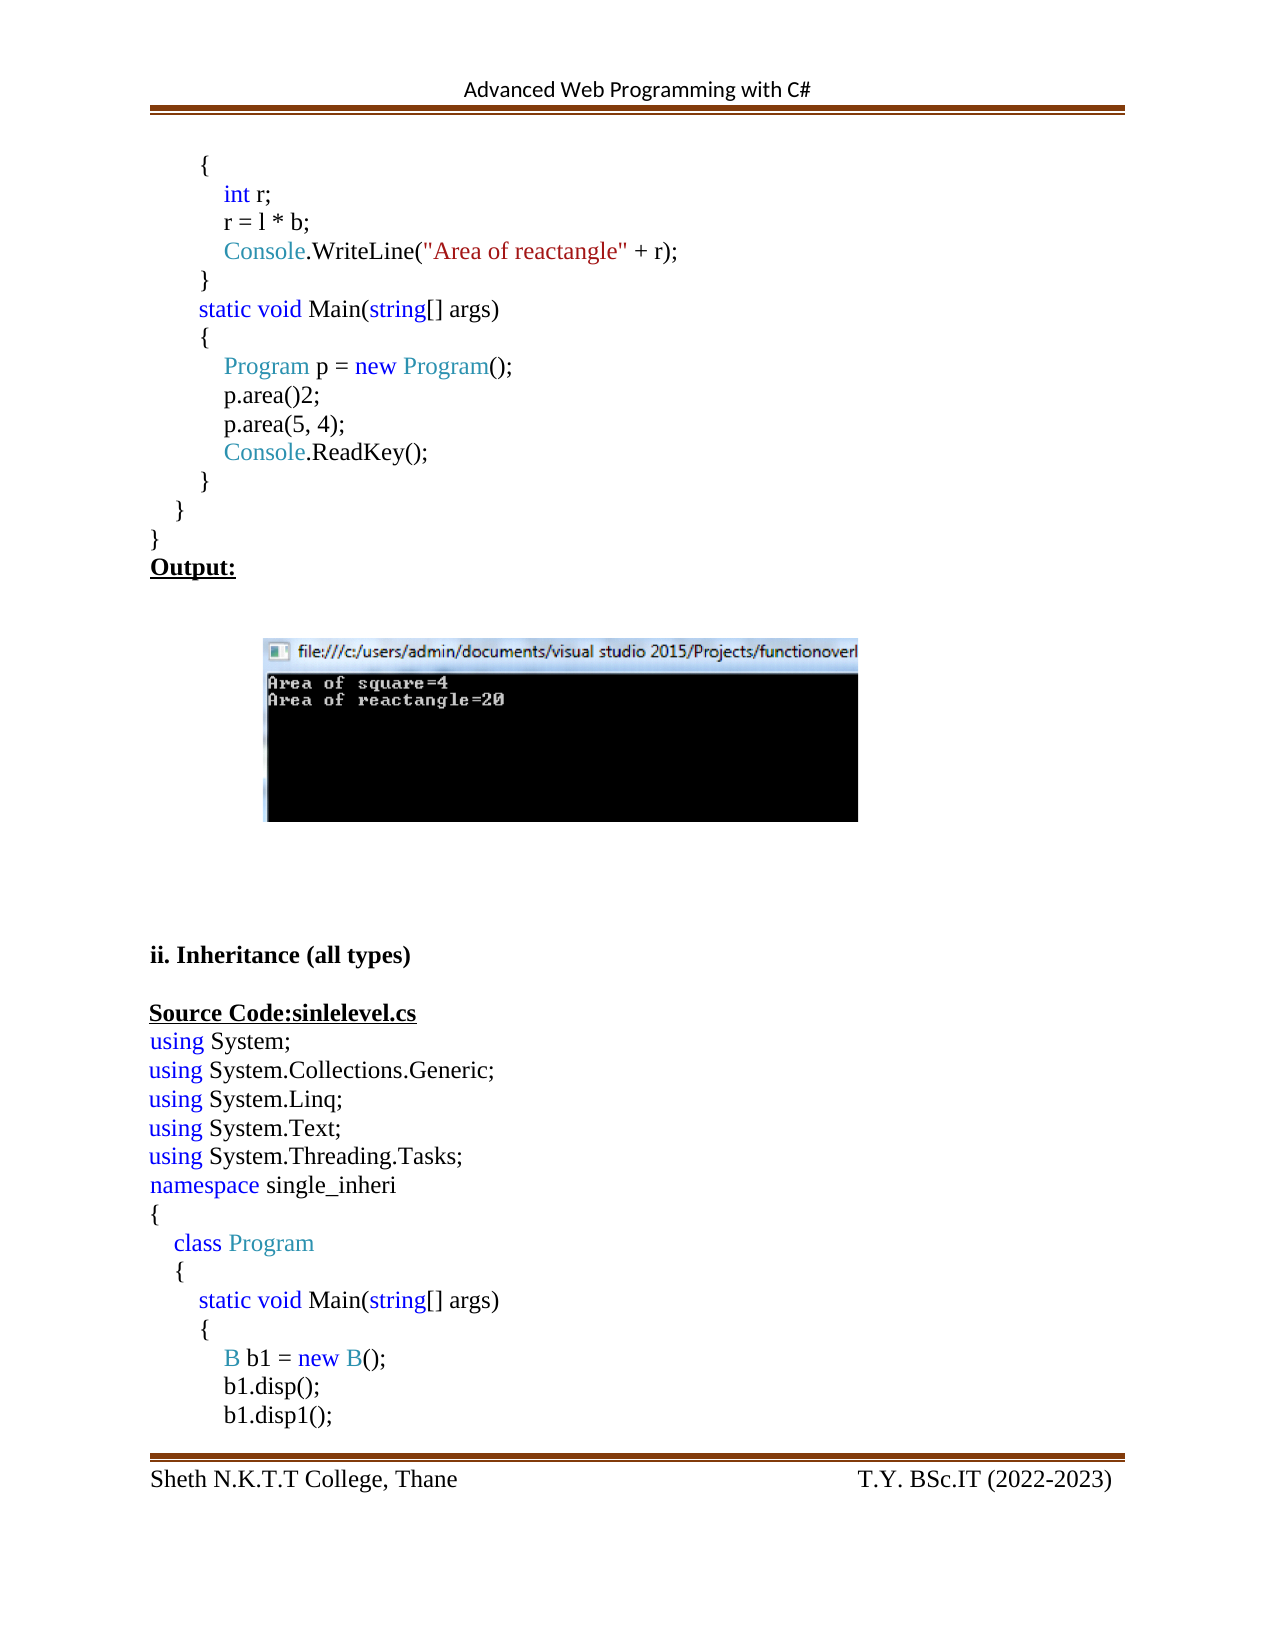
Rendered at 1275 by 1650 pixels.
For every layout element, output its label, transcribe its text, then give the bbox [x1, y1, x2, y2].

text using System; [150, 1026, 1127, 1055]
text { [148, 1256, 1127, 1285]
text b1.disp1(); [148, 1400, 1127, 1429]
text Source Code:sinlelevel.cs [148, 998, 1127, 1026]
text Console.ReadKey(); [148, 437, 1127, 466]
text Console.WriteLine("Area of reactangle" + r); [148, 236, 1127, 265]
picture [262, 638, 859, 822]
text { [148, 322, 1127, 351]
text p.area(5, 4); [148, 409, 1127, 437]
text p.area()2; [148, 380, 1127, 409]
text } [148, 524, 1127, 552]
text } [148, 466, 1127, 495]
text Output: [150, 552, 1127, 581]
text using System.Linq; [148, 1084, 1127, 1113]
text b1.disp(); [148, 1371, 1127, 1400]
text int r; [148, 179, 1127, 207]
text { [148, 1314, 1127, 1343]
text Program p = new Program(); [148, 351, 1127, 380]
text ii. Inheritance (all types) [150, 940, 1127, 969]
text class Program [148, 1228, 1127, 1256]
text } [148, 495, 1127, 524]
text { [148, 150, 1127, 179]
text static void Main(string[] args) [148, 294, 1127, 322]
text B b1 = new B(); [148, 1343, 1127, 1371]
text namespace single_inheri [150, 1170, 1127, 1199]
text { [148, 1199, 1127, 1228]
text static void Main(string[] args) [148, 1285, 1127, 1314]
text using System.Collections.Generic; [148, 1055, 1127, 1084]
text using System.Text; [148, 1113, 1127, 1141]
text using System.Threading.Tasks; [148, 1141, 1127, 1170]
text } [148, 265, 1127, 294]
text r = l * b; [148, 207, 1127, 236]
